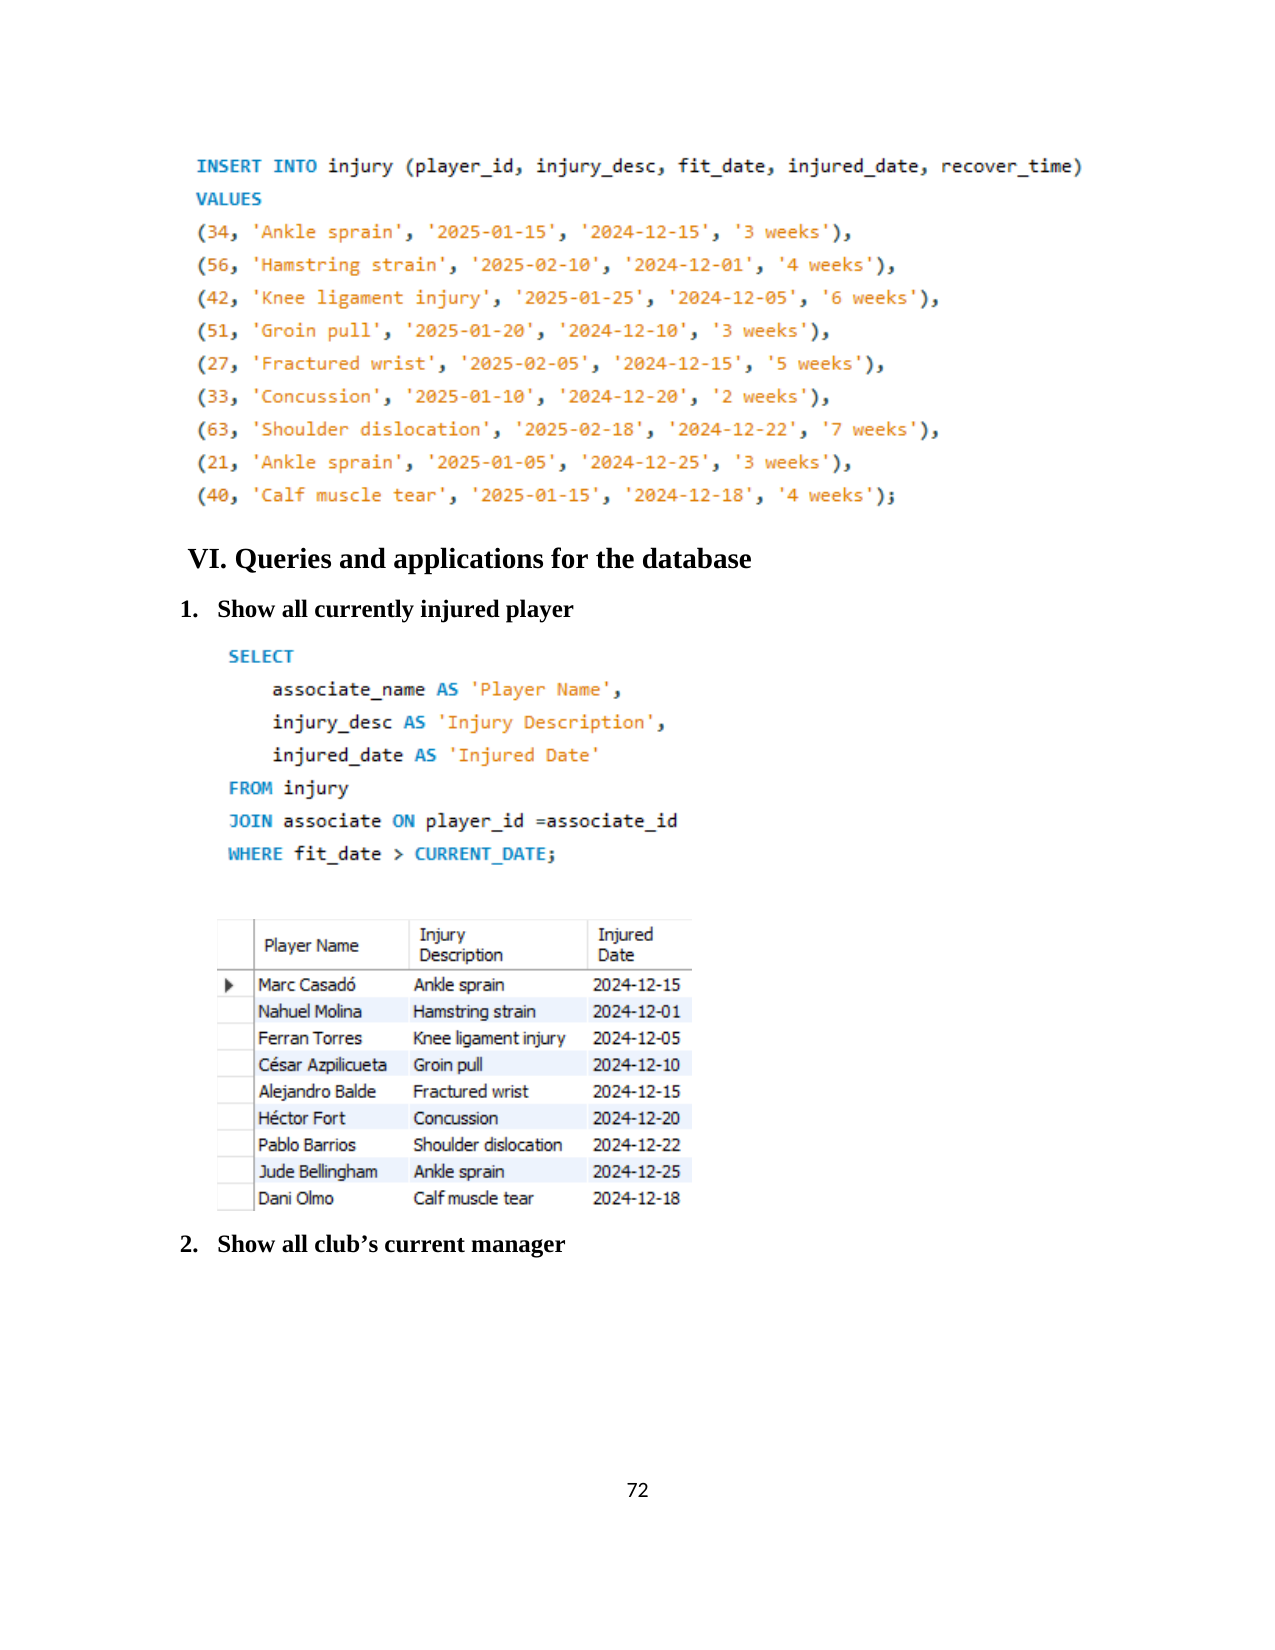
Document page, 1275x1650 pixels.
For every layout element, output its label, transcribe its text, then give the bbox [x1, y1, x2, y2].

picture [217, 919, 692, 1211]
list Show all club’s current manager [179, 1229, 1125, 1258]
picture [217, 641, 736, 901]
picture [187, 150, 1110, 522]
list Show all currently injured player [179, 594, 1125, 622]
text VI. Queries and applications for the database [187, 541, 1125, 574]
